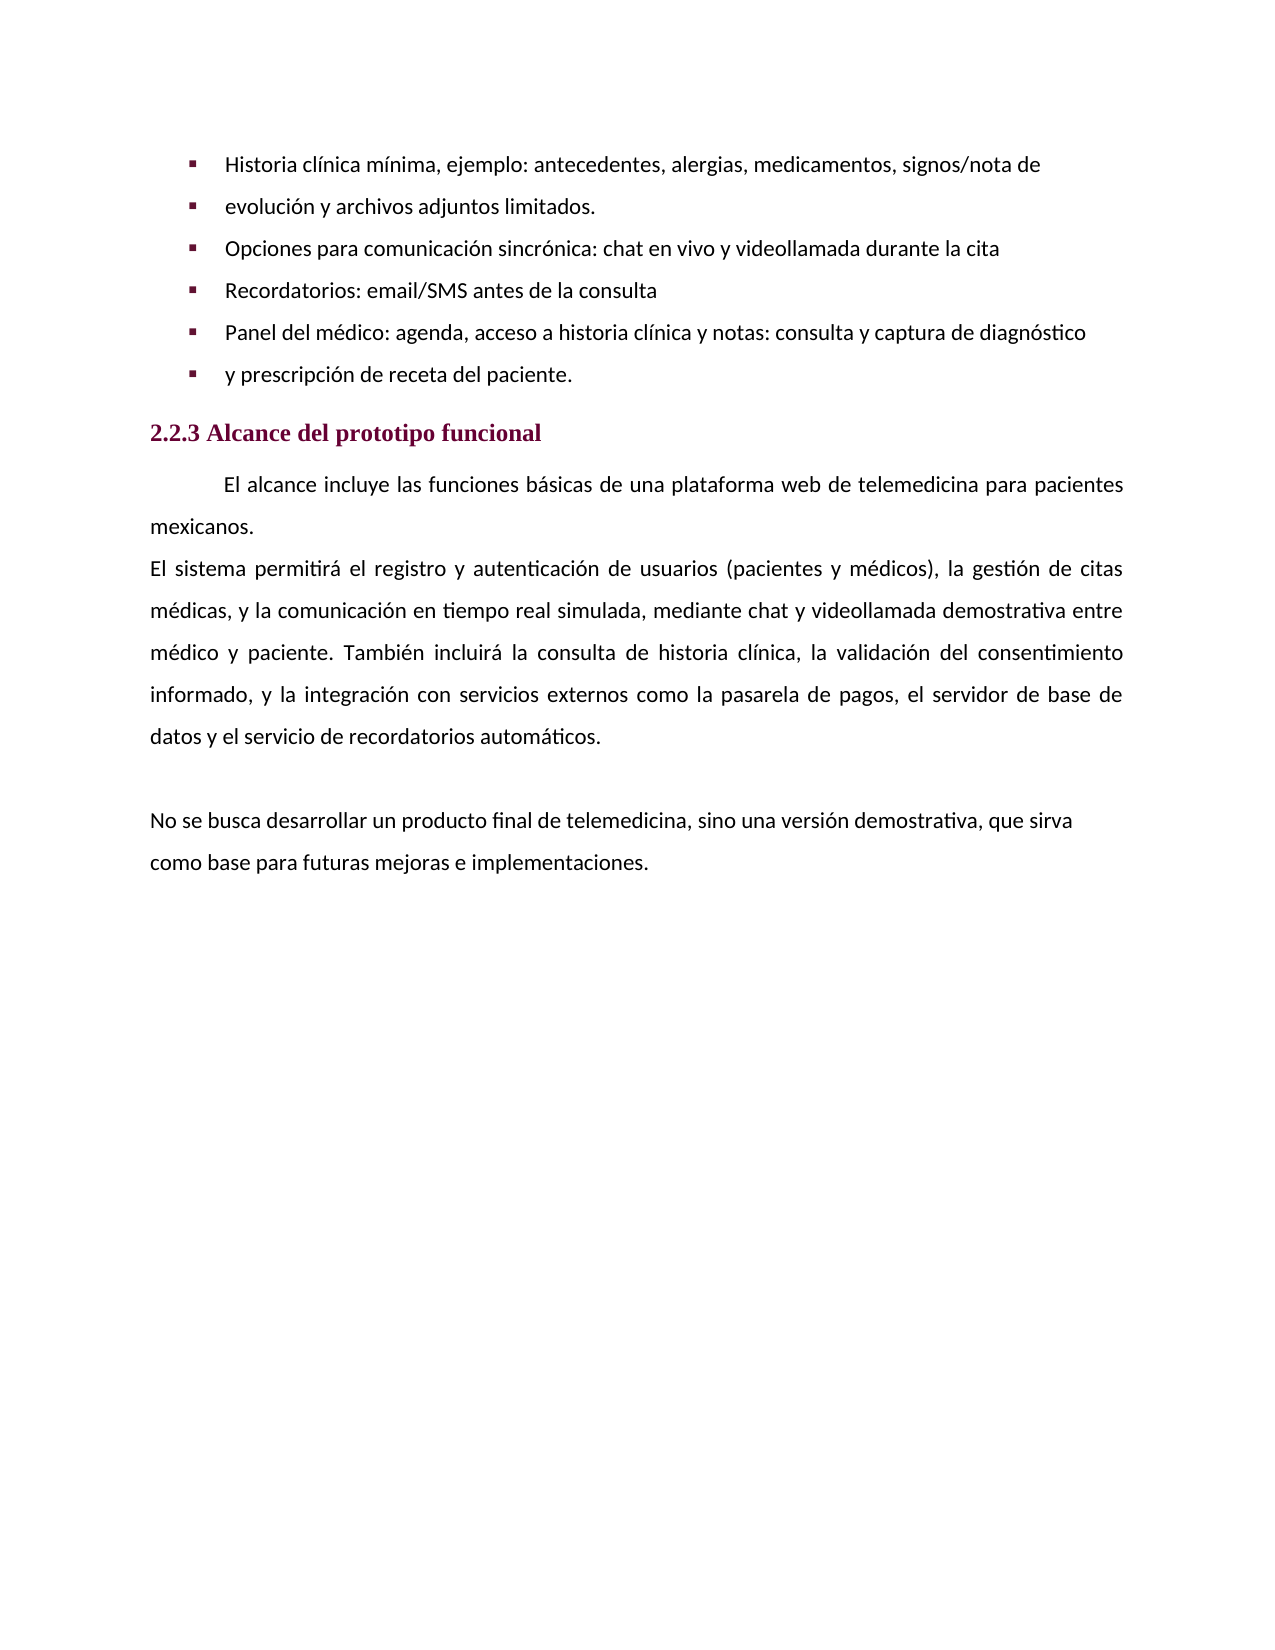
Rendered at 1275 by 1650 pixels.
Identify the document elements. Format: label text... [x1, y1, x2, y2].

list evolución y archivos adjuntos limitados. [187, 192, 1125, 220]
subtitle 2.2.3 Alcance del prototipo funcional [150, 418, 1125, 447]
list Historia clínica mínima, ejemplo: antecedentes, alergias, medicamentos, signos/nota de [187, 150, 1125, 178]
text El sistema permitirá el registro y autenticación de usuarios (pacientes y médicos), la gestión de citas médicas, y la comunicación en tiempo real simulada, mediante chat y videollamada demostrativa entre médico y paciente. También incluirá la consulta de historia clínica, la validación del consentimiento informado, y la integración con servicios externos como la pasarela de pagos, el servidor de base de datos y el servicio de recordatorios automáticos. [150, 554, 1125, 750]
text El alcance incluye las funciones básicas de una plataforma web de telemedicina para pacientes mexicanos. [150, 470, 1125, 540]
list Opciones para comunicación sincrónica: chat en vivo y videollamada durante la cita [187, 234, 1125, 262]
list Panel del médico: agenda, acceso a historia clínica y notas: consulta y captura de diagnóstico [187, 318, 1125, 346]
list Recordatorios: email/SMS antes de la consulta [187, 276, 1125, 304]
text No se busca desarrollar un producto final de telemedicina, sino una versión demostrativa, que sirva como base para futuras mejoras e implementaciones. [150, 806, 1125, 876]
list y prescripción de receta del paciente. [187, 360, 1125, 388]
